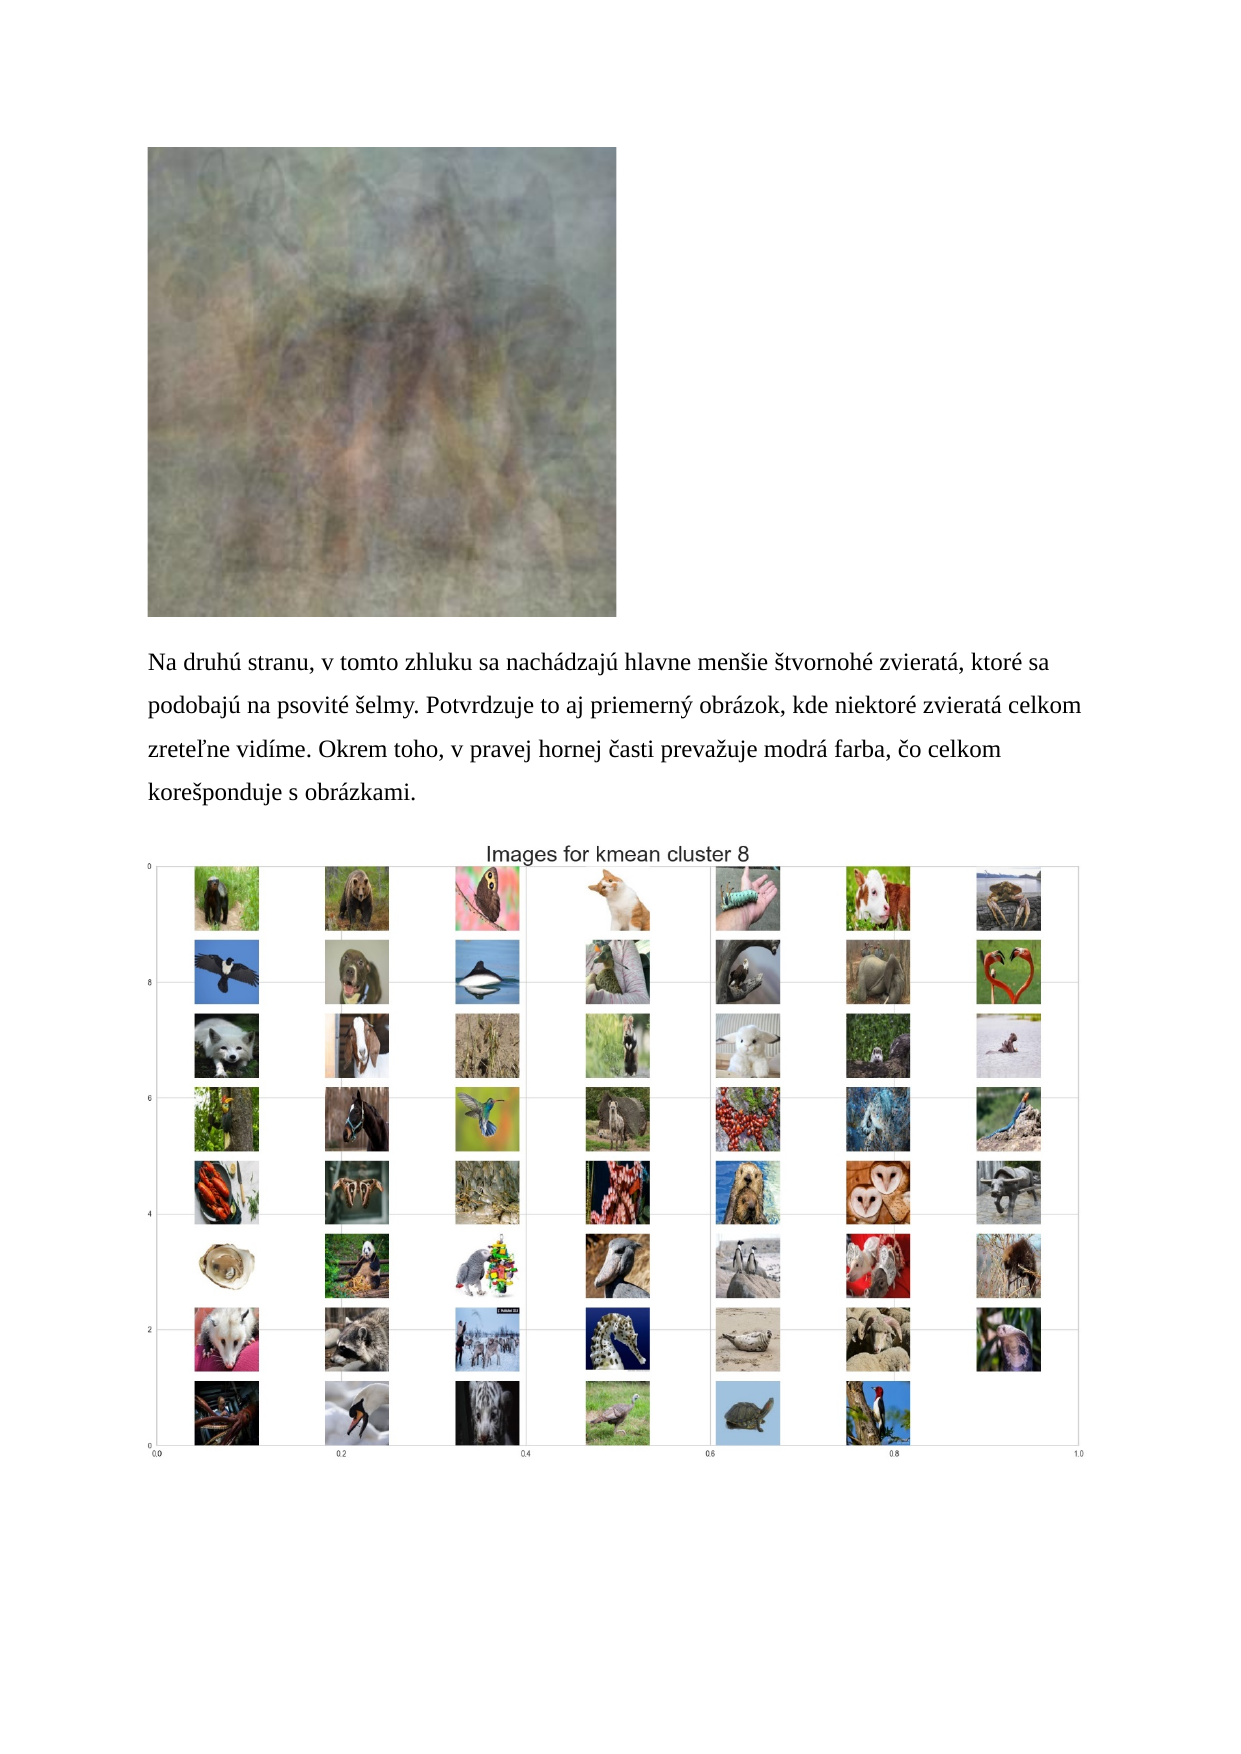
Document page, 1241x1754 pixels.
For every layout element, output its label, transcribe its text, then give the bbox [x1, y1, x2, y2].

picture [147, 836, 1093, 1467]
picture [147, 147, 617, 617]
text Na druhú stranu, v tomto zhluku sa nachádzajú hlavne menšie štvornohé zvieratá, ktoré sa podobajú na psovité šelmy. Potvrdzuje to aj priemerný obrázok, kde niektoré zvieratá celkom zreteľne vidíme. Okrem toho, v pravej hornej časti prevažuje modrá farba, čo celkom korešponduje s obrázkami. [148, 647, 1093, 806]
